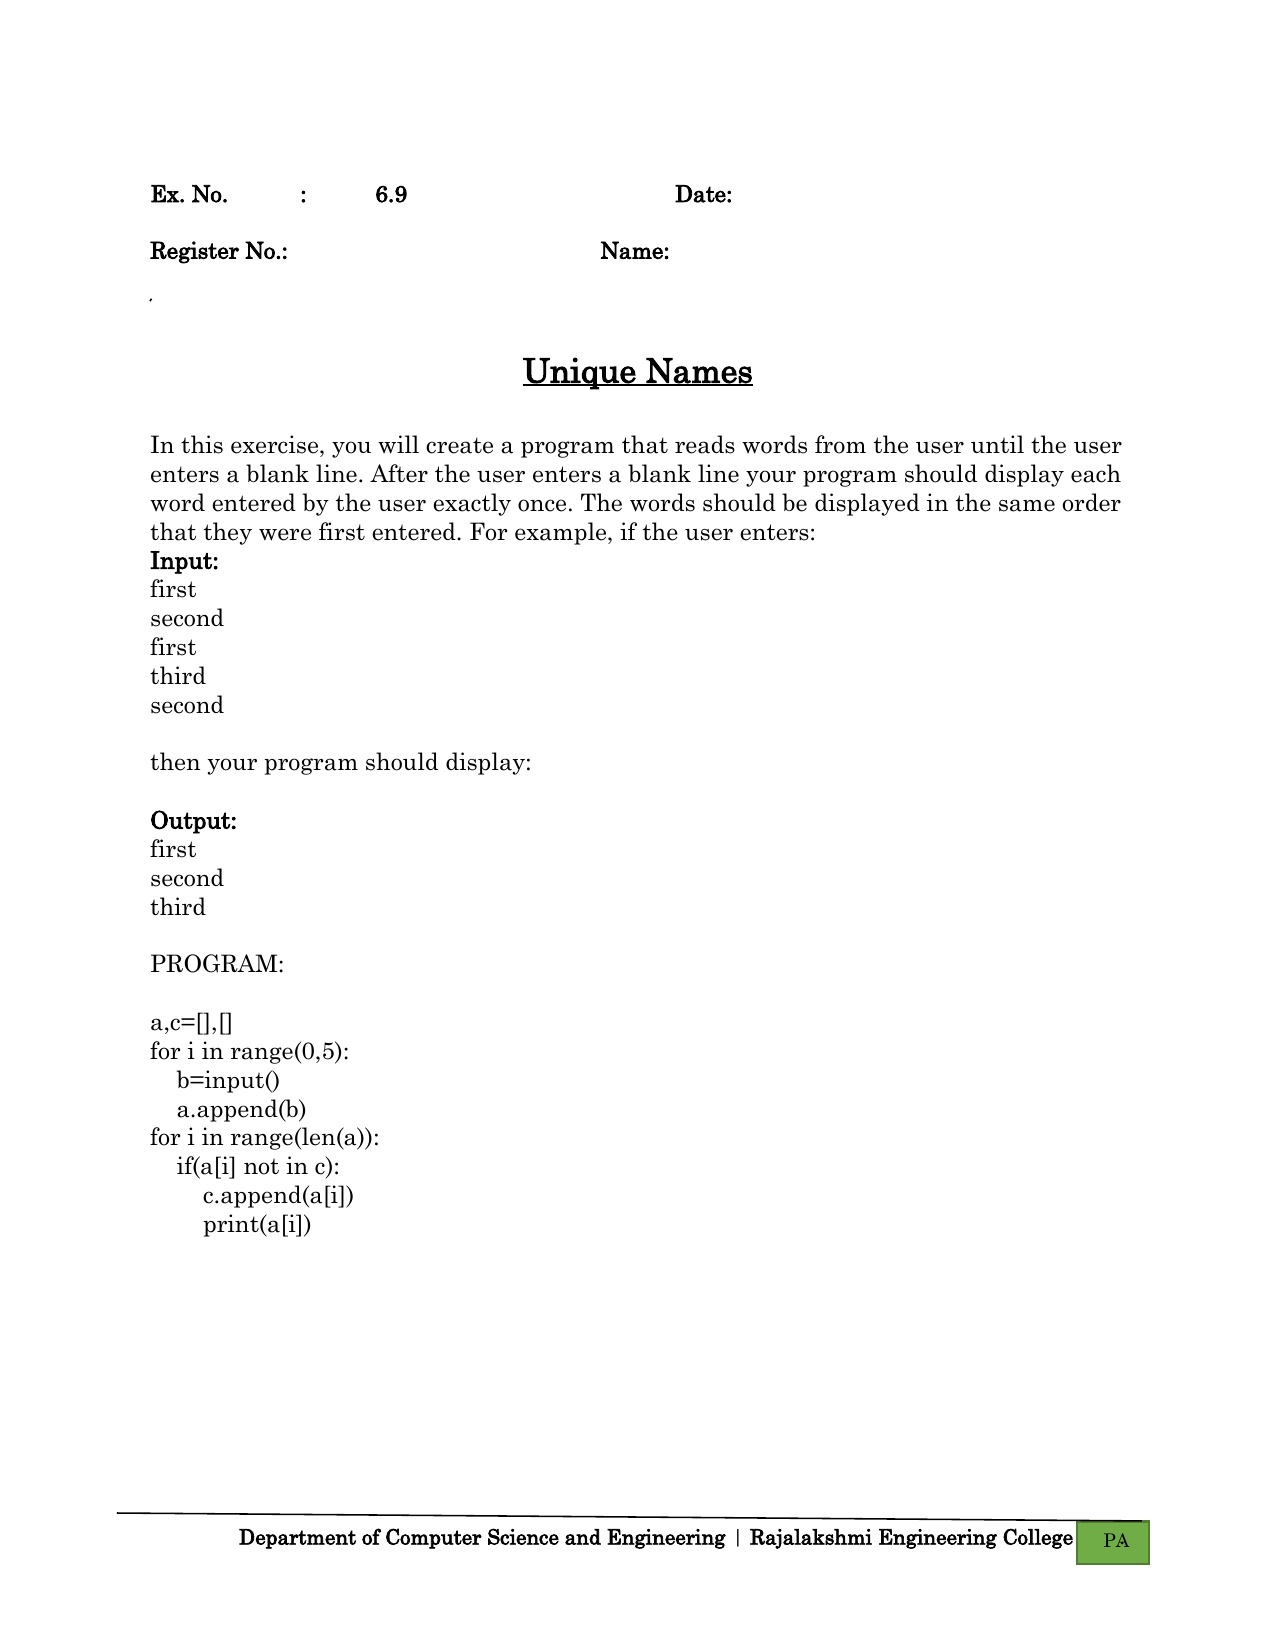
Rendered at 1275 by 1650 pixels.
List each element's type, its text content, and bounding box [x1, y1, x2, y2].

text Unique Names [150, 349, 1125, 389]
text Output: [150, 805, 1125, 834]
text third [150, 661, 1125, 689]
text first [150, 574, 1125, 603]
text third [150, 891, 1125, 920]
text second [150, 603, 1125, 632]
text second [150, 862, 1125, 891]
text for i in range(0,5): [150, 1036, 1125, 1064]
text second [150, 689, 1125, 718]
text first [150, 632, 1125, 661]
text b=input() [150, 1064, 1125, 1093]
text Register No.: Name: [150, 236, 1125, 263]
text Ex. No. : 6.9 Date: [150, 179, 1125, 207]
text c.append(a[i]) [150, 1180, 1125, 1209]
text a.append(b) [150, 1093, 1125, 1122]
text PROGRAM: [150, 949, 1125, 978]
text if(a[i] not in c): [150, 1151, 1125, 1180]
text then your program should display: [150, 747, 1125, 776]
text for i in range(len(a)): [150, 1122, 1125, 1151]
text a,c=[],[] [150, 1007, 1125, 1036]
text print(a[i]) [150, 1209, 1125, 1238]
text In this exercise, you will create a program that reads words from the user until the user enters a blank line. After the user enters a blank line your program should display each word entered by the user exactly once. The words should be displayed in the same order that they were first entered. For example, if the user enters: [150, 430, 1125, 545]
text Input: [150, 545, 1125, 574]
text first [150, 834, 1125, 862]
